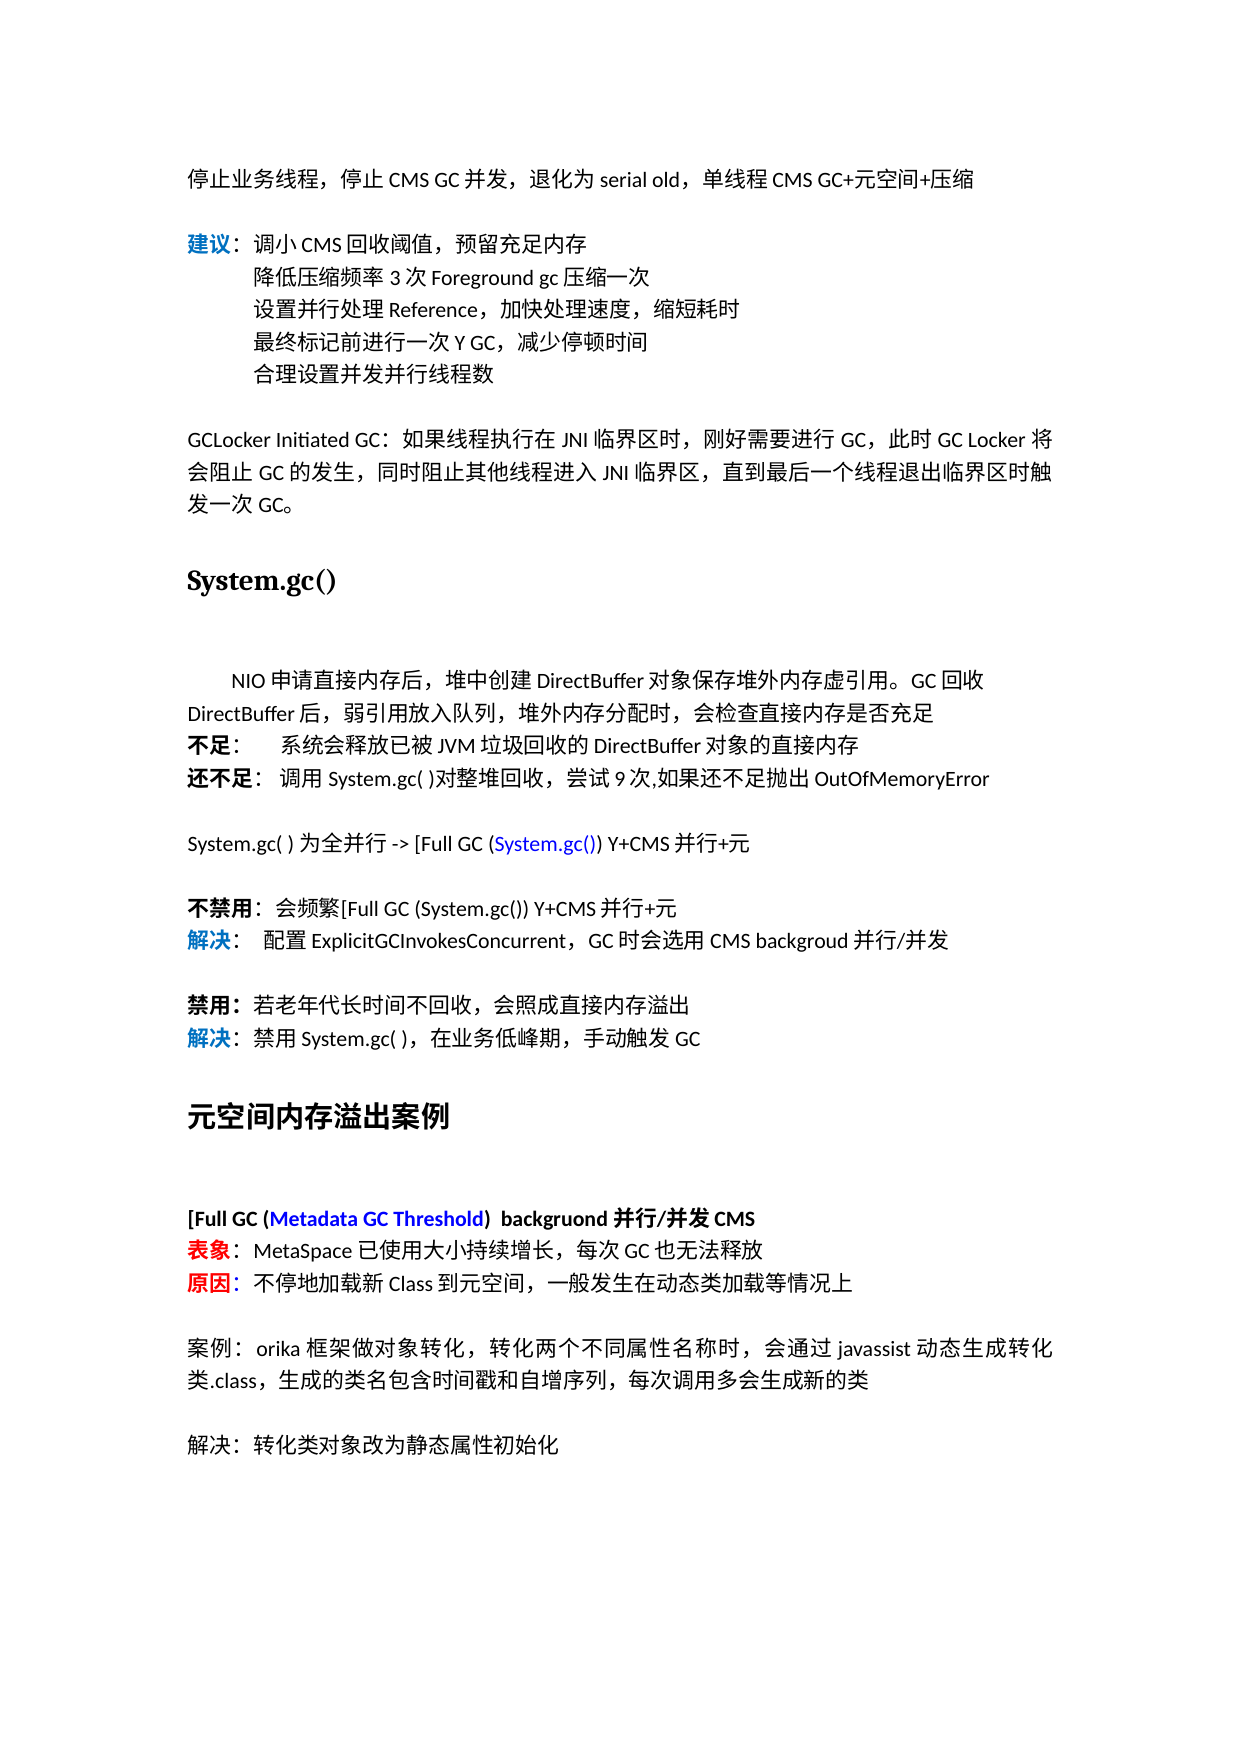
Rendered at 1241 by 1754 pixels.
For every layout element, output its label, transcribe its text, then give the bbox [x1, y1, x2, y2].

text 降低压缩频率 3次Foreground gc压缩一次 [187, 259, 1053, 292]
text 最终标记前进行一次Y GC，减少停顿时间 [187, 324, 1053, 357]
text 不禁用：会频繁[Full GC (System.gc()) Y+CMS并行+元 [187, 890, 1053, 923]
text 解决：禁用System.gc( )，在业务低峰期，手动触发GC [187, 1020, 1053, 1053]
text 案例：orika框架做对象转化，转化两个不同属性名称时，会通过javassist动态生成转化类.class，生成的类名包含时间戳和自增序列，每次调用多会生成新的类 [187, 1331, 1053, 1396]
text 禁用：若老年代长时间不回收，会照成直接内存溢出 [187, 988, 1053, 1020]
text 设置并行处理Reference，加快处理速度，缩短耗时 [187, 292, 1053, 324]
text NIO申请直接内存后，堆中创建DirectBuffer对象保存堆外内存虚引用。GC回收 [187, 663, 1053, 695]
text 不足： 系统会释放已被JVM垃圾回收的DirectBuffer对象的直接内存 [187, 728, 1053, 760]
text 建议：调小CMS回收阈值，预留充足内存 [187, 227, 1053, 259]
text 还不足： 调用System.gc( )对整堆回收，尝试9次,如果还不足抛出OutOfMemoryError [187, 760, 1053, 793]
text 原因：不停地加载新Class到元空间，一般发生在动态类加载等情况上 [187, 1266, 1053, 1298]
text 停止业务线程，停止CMS GC并发，退化为serial old，单线程CMS GC+元空间+压缩 [187, 162, 1053, 194]
text [Full GC (Metadata GC Threshold) backgruond 并行/并发CMS [187, 1201, 1053, 1233]
text System.gc( ) 为全并行 -> [Full GC (System.gc()) Y+CMS并行+元 [187, 825, 1053, 858]
text 表象：MetaSpace 已使用大小持续增长，每次GC也无法释放 [187, 1233, 1053, 1266]
text 合理设置并发并行线程数 [187, 357, 1053, 389]
text GCLocker Initiated GC：如果线程执行在 JNI 临界区时，刚好需要进行 GC，此时 GC Locker 将会阻止 GC 的发生，同时阻止其他线程进入 JNI 临界区，直到最后一个线程退出临界区时触发一次 GC。 [187, 422, 1053, 519]
subtitle System.gc() [187, 549, 1053, 614]
text 解决：转化类对象改为静态属性初始化 [187, 1428, 1053, 1461]
subtitle 元空间内存溢出案例 [187, 1082, 1053, 1147]
text DirectBuffer后，弱引用放入队列，堆外内存分配时，会检查直接内存是否充足 [187, 695, 1053, 728]
text 解决： 配置ExplicitGCInvokesConcurrent，GC时会选用CMS backgroud并行/并发 [187, 923, 1053, 955]
